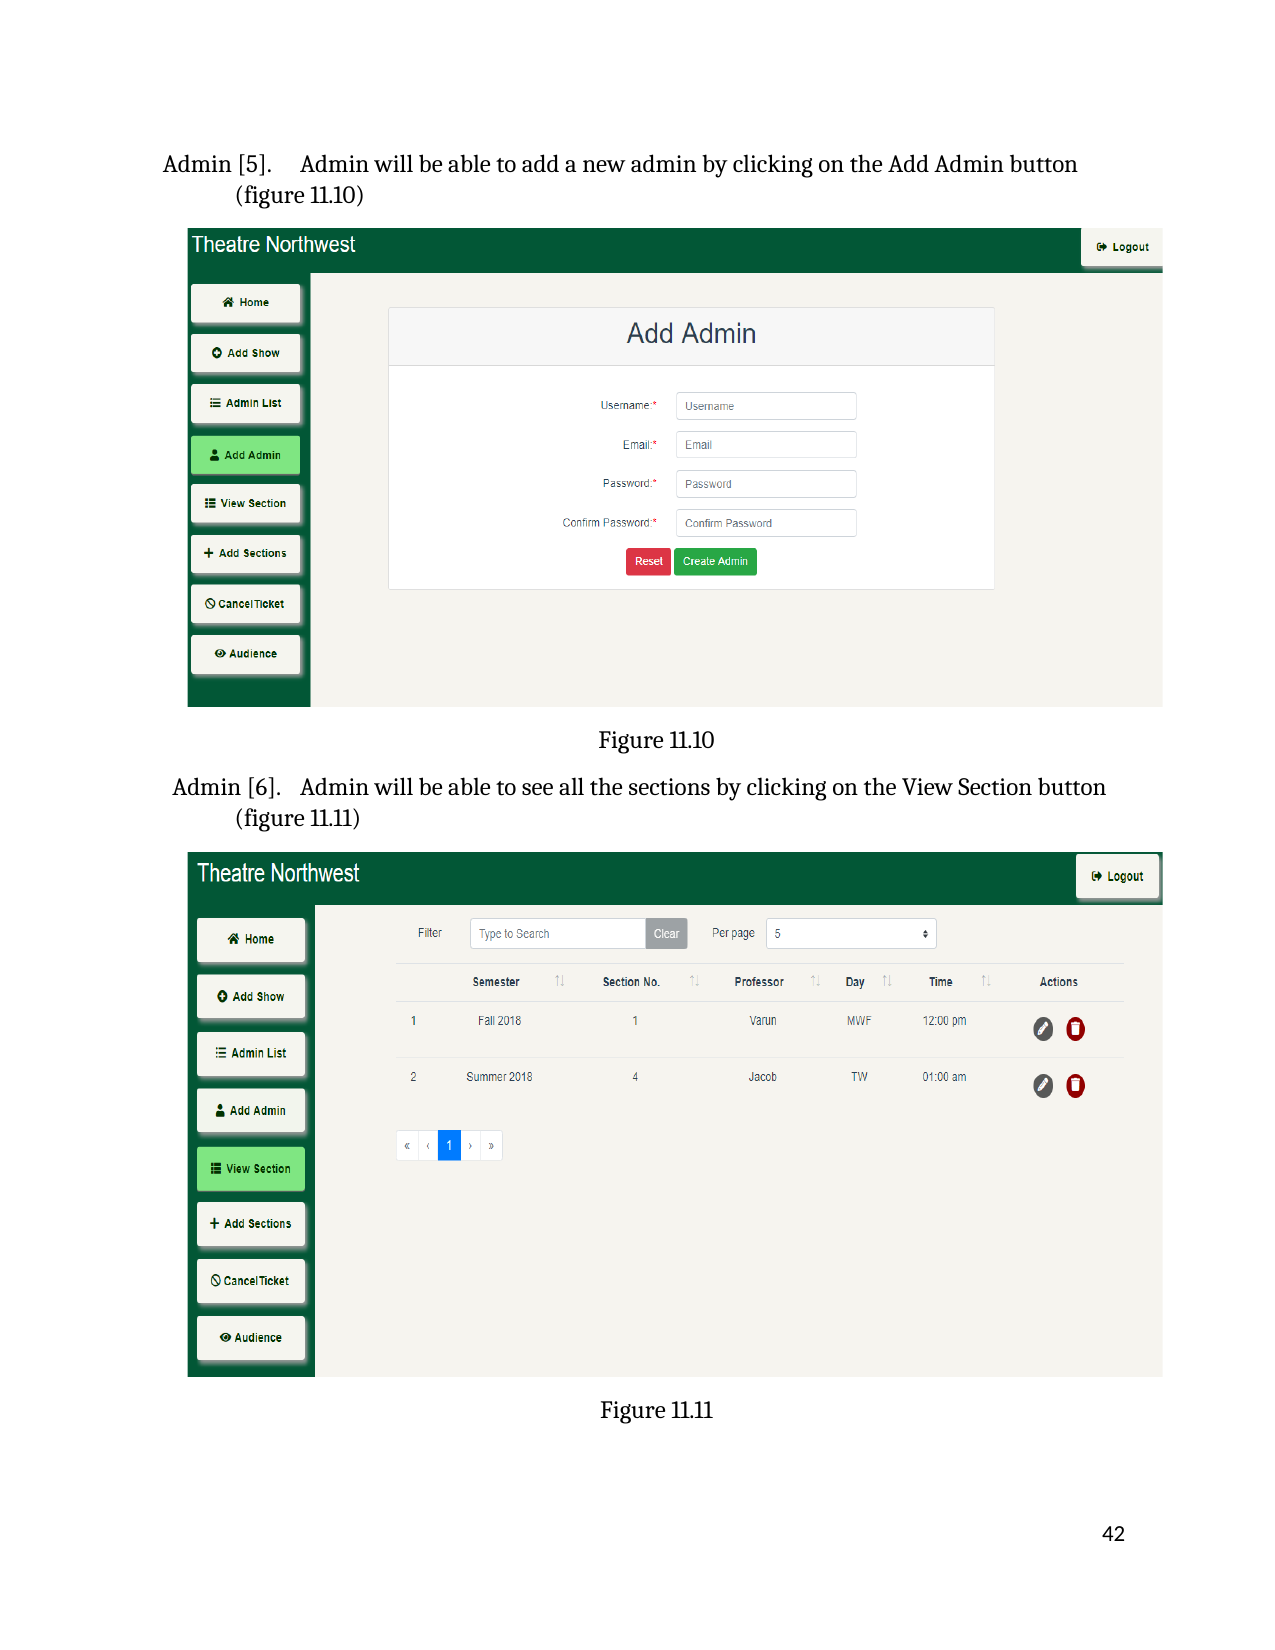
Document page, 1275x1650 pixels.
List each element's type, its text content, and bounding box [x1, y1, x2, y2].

list Admin will be able to see all the sections by clicking on the View Section button (figure 11.11) [234, 773, 1125, 833]
picture [187, 852, 1163, 1377]
list Admin will be able to add a new admin by clicking on the Add Admin button (figure 11.10) [234, 150, 1125, 210]
text Figure 11.10 [187, 726, 1125, 754]
text Figure 11.11 [187, 1396, 1125, 1425]
picture [187, 228, 1163, 707]
